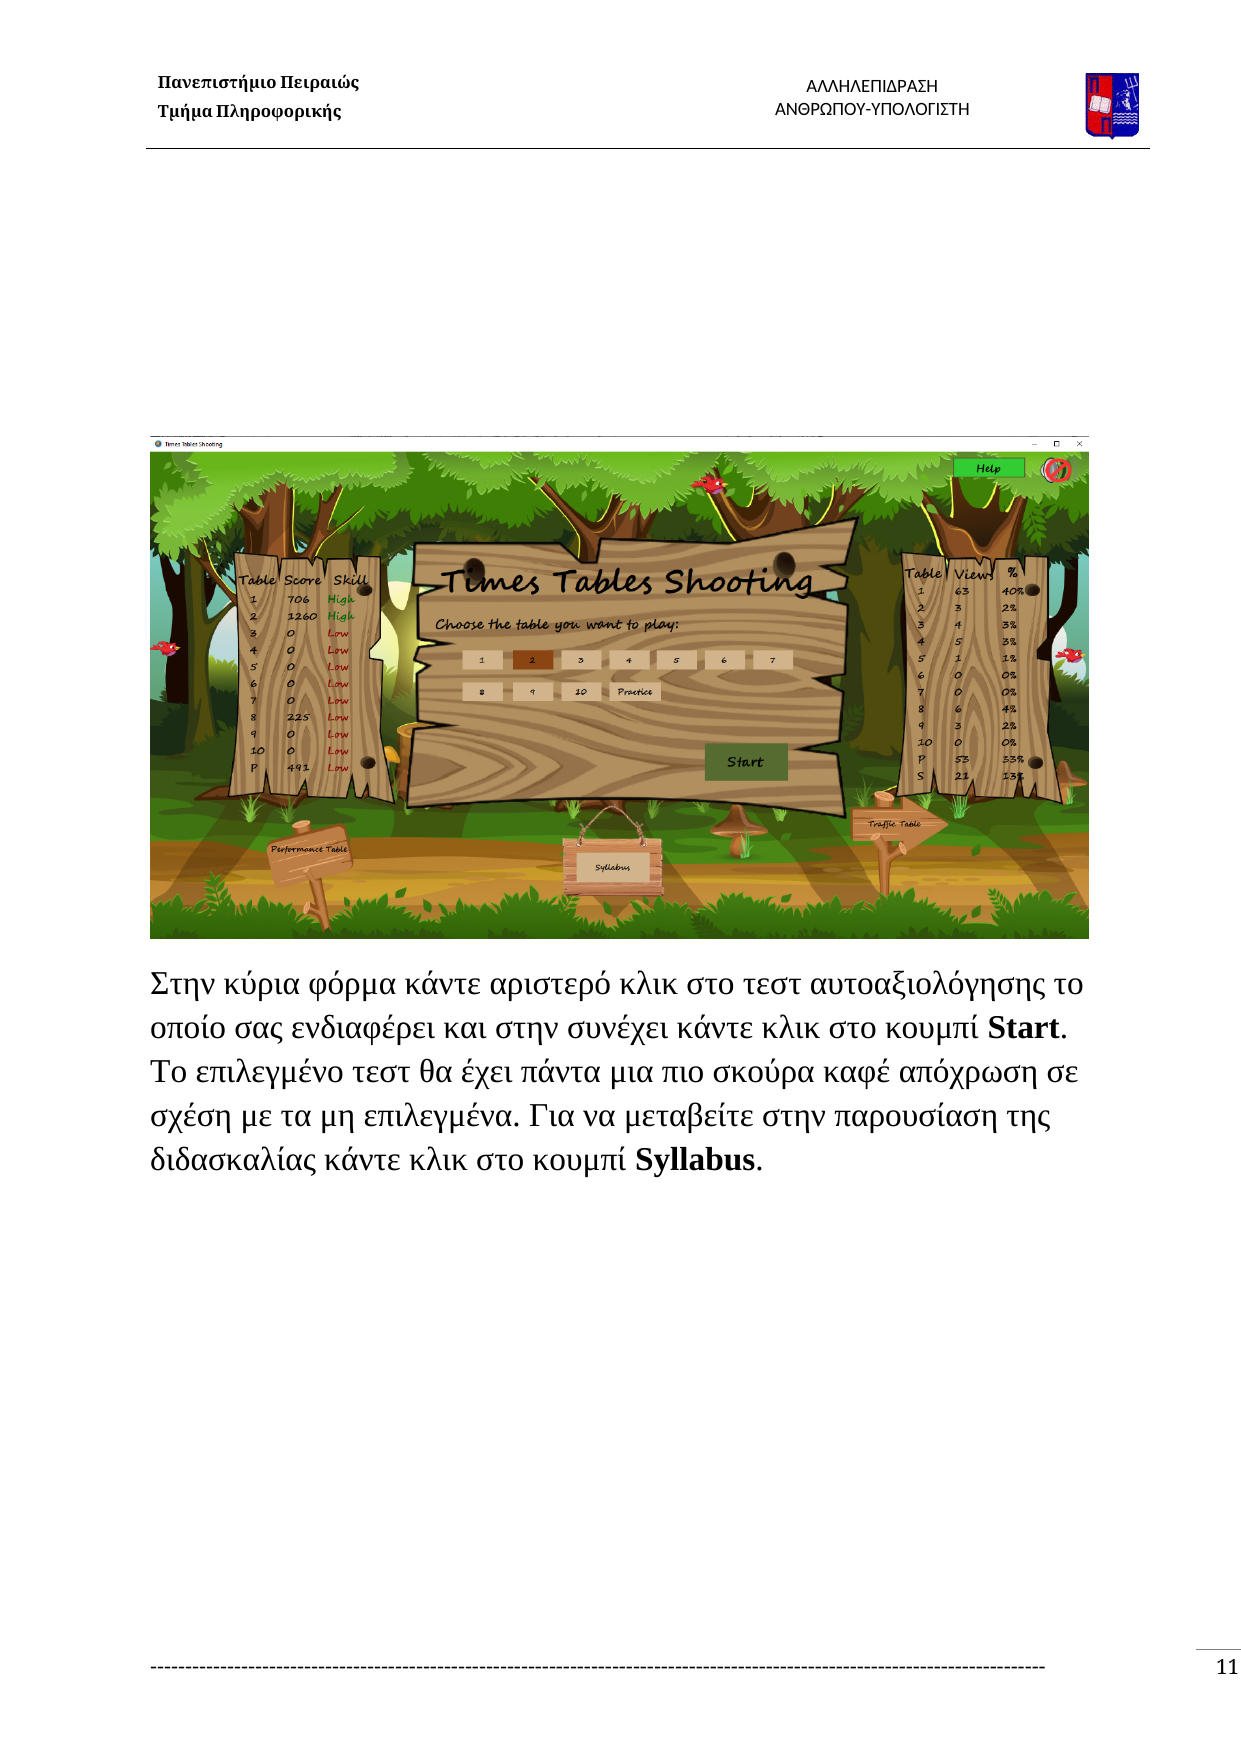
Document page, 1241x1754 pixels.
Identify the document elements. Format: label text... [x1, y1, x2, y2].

text Στην κύρια φόρμα κάντε αριστερό κλικ στο τεστ αυτοαξιολόγησης το οποίο σας ενδιαφέρει και στην συνέχει κάντε κλικ στο κουμπί Start. Το επιλεγμένο τεστ θα έχει πάντα μια πιο σκούρα καφέ απόχρωση σε σχέση με τα μη επιλεγμένα. Για να μεταβείτε στην παρουσίαση της διδασκαλίας κάντε κλικ στο κουμπί Syllabus. [150, 963, 1090, 1178]
picture [150, 436, 1089, 939]
picture [1085, 73, 1139, 140]
